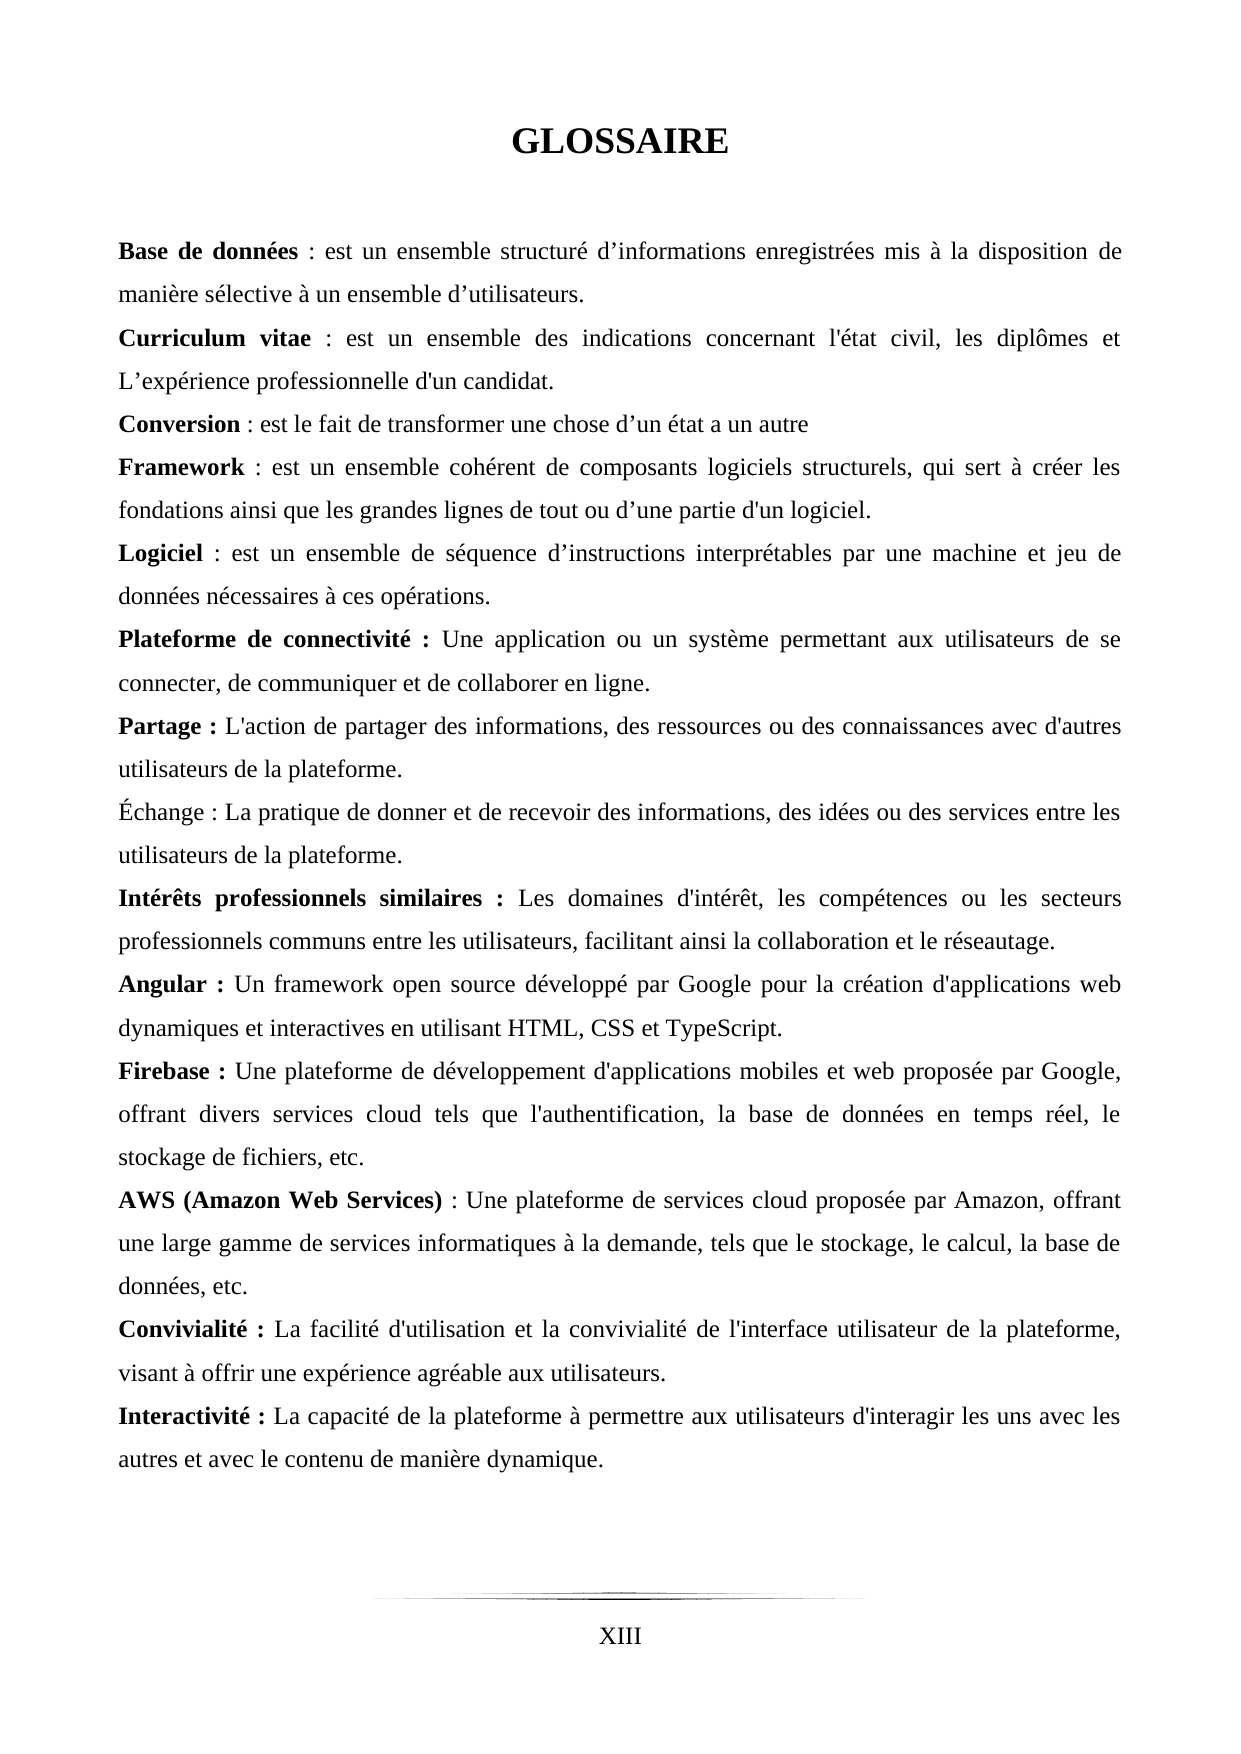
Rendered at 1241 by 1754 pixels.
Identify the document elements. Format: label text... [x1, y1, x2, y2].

text Échange : La pratique de donner et de recevoir des informations, des idées ou des services entre les utilisateurs de la plateforme. [118, 797, 1122, 869]
text Logiciel : est un ensemble de séquence d’instructions interprétables par une machine et jeu de données nécessaires à ces opérations. [118, 538, 1122, 610]
text Conversion : est le fait de transformer une chose d’un état a un autre [118, 409, 1122, 438]
text Firebase : Une plateforme de développement d'applications mobiles et web proposée par Google, offrant divers services cloud tels que l'authentification, la base de données en temps réel, le stockage de fichiers, etc. [118, 1056, 1122, 1171]
text Base de données : est un ensemble structuré d’informations enregistrées mis à la disposition de manière sélective à un ensemble d’utilisateurs. [118, 236, 1122, 308]
picture [170, 1592, 1069, 1601]
text Plateforme de connectivité : Une application ou un système permettant aux utilisateurs de se connecter, de communiquer et de collaborer en ligne. [118, 624, 1122, 696]
text Framework : est un ensemble cohérent de composants logiciels structurels, qui sert à créer les fondations ainsi que les grandes lignes de tout ou d’une partie d'un logiciel. [118, 452, 1122, 524]
text Intérêts professionnels similaires : Les domaines d'intérêt, les compétences ou les secteurs professionnels communs entre les utilisateurs, facilitant ainsi la collaboration et le réseautage. [118, 883, 1122, 955]
text GLOSSAIRE [118, 118, 1122, 161]
text Angular : Un framework open source développé par Google pour la création d'applications web dynamiques et interactives en utilisant HTML, CSS et TypeScript. [118, 969, 1122, 1041]
text AWS (Amazon Web Services) : Une plateforme de services cloud proposée par Amazon, offrant une large gamme de services informatiques à la demande, tels que le stockage, le calcul, la base de données, etc. [118, 1185, 1122, 1300]
text Convivialité : La facilité d'utilisation et la convivialité de l'interface utilisateur de la plateforme, visant à offrir une expérience agréable aux utilisateurs. [118, 1314, 1122, 1386]
text Interactivité : La capacité de la plateforme à permettre aux utilisateurs d'interagir les uns avec les autres et avec le contenu de manière dynamique. [118, 1401, 1122, 1473]
text Partage : L'action de partager des informations, des ressources ou des connaissances avec d'autres utilisateurs de la plateforme. [118, 711, 1122, 783]
text Curriculum vitae : est un ensemble des indications concernant l'état civil, les diplômes et L’expérience professionnelle d'un candidat. [118, 323, 1122, 394]
